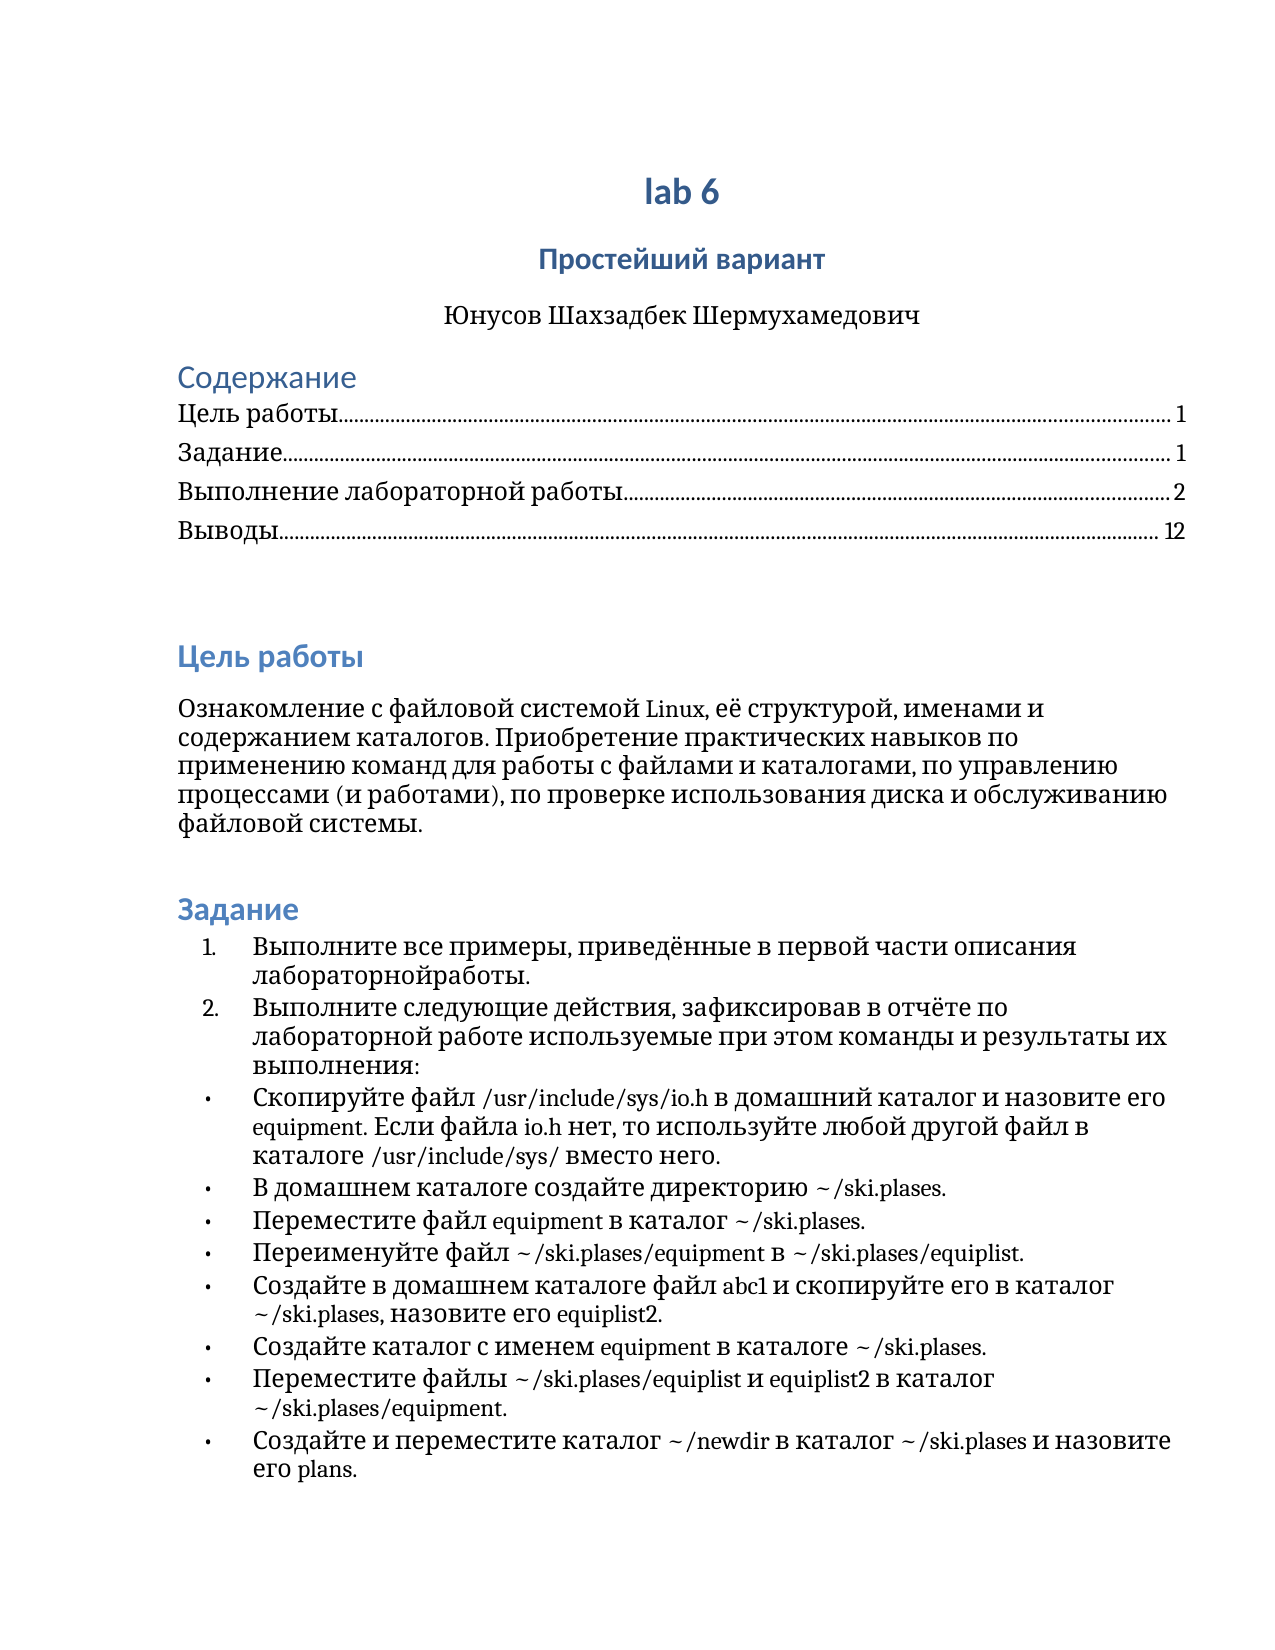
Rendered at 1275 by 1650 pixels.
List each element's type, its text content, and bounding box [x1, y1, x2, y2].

subtitle Цель работы [177, 635, 1186, 676]
list Переместите файл equipment в каталог ~/ski.plases. [202, 1207, 1186, 1235]
list Выполните следующие действия, зафиксировав в отчёте по лабораторной работе используемые при этом команды и результаты их выполнения: [202, 994, 1186, 1080]
text Ознакомление с файловой системой Linux, её структурой, именами и содержанием каталогов. Приобретение практических навыков по применению команд для работы с файлами и каталогами, по управлению процессами (и работами), по проверке использования диска и обслуживанию файловой системы. [177, 695, 1186, 838]
list Переместите файлы ~/ski.plases/equiplist и equiplist2 в каталог ~/ski.plases/equipment. [202, 1365, 1186, 1423]
list Выполните все примеры, приведённые в первой части описания лабораторнойработы. [202, 933, 1186, 990]
list Создайте каталог с именем equipment в каталоге ~/ski.plases. [202, 1333, 1186, 1362]
list Создайте в домашнем каталоге файл abc1 и скопируйте его в каталог ~/ski.plases, назовите его equiplist2. [202, 1272, 1186, 1329]
subtitle Задание [177, 888, 1186, 929]
list Создайте и переместите каталог ~/newdir в каталог ~/ski.plases и назовите его plans. [202, 1427, 1186, 1484]
title lab 6 [177, 168, 1186, 214]
list Скопируйте файл /usr/include/sys/io.h в домашний каталог и назовите его equipment. Если файла io.h нет, то используйте любой другой файл в каталоге /usr/include/sys/ вместо него. [202, 1084, 1186, 1170]
text Юнусов Шахзадбек Шермухамедович [177, 302, 1186, 331]
list Переименуйте файл ~/ski.plases/equipment в ~/ski.plases/equiplist. [202, 1239, 1186, 1268]
list В домашнем каталоге создайте директорию ~/ski.plases. [202, 1174, 1186, 1203]
subtitle Простейший вариант [177, 239, 1186, 277]
